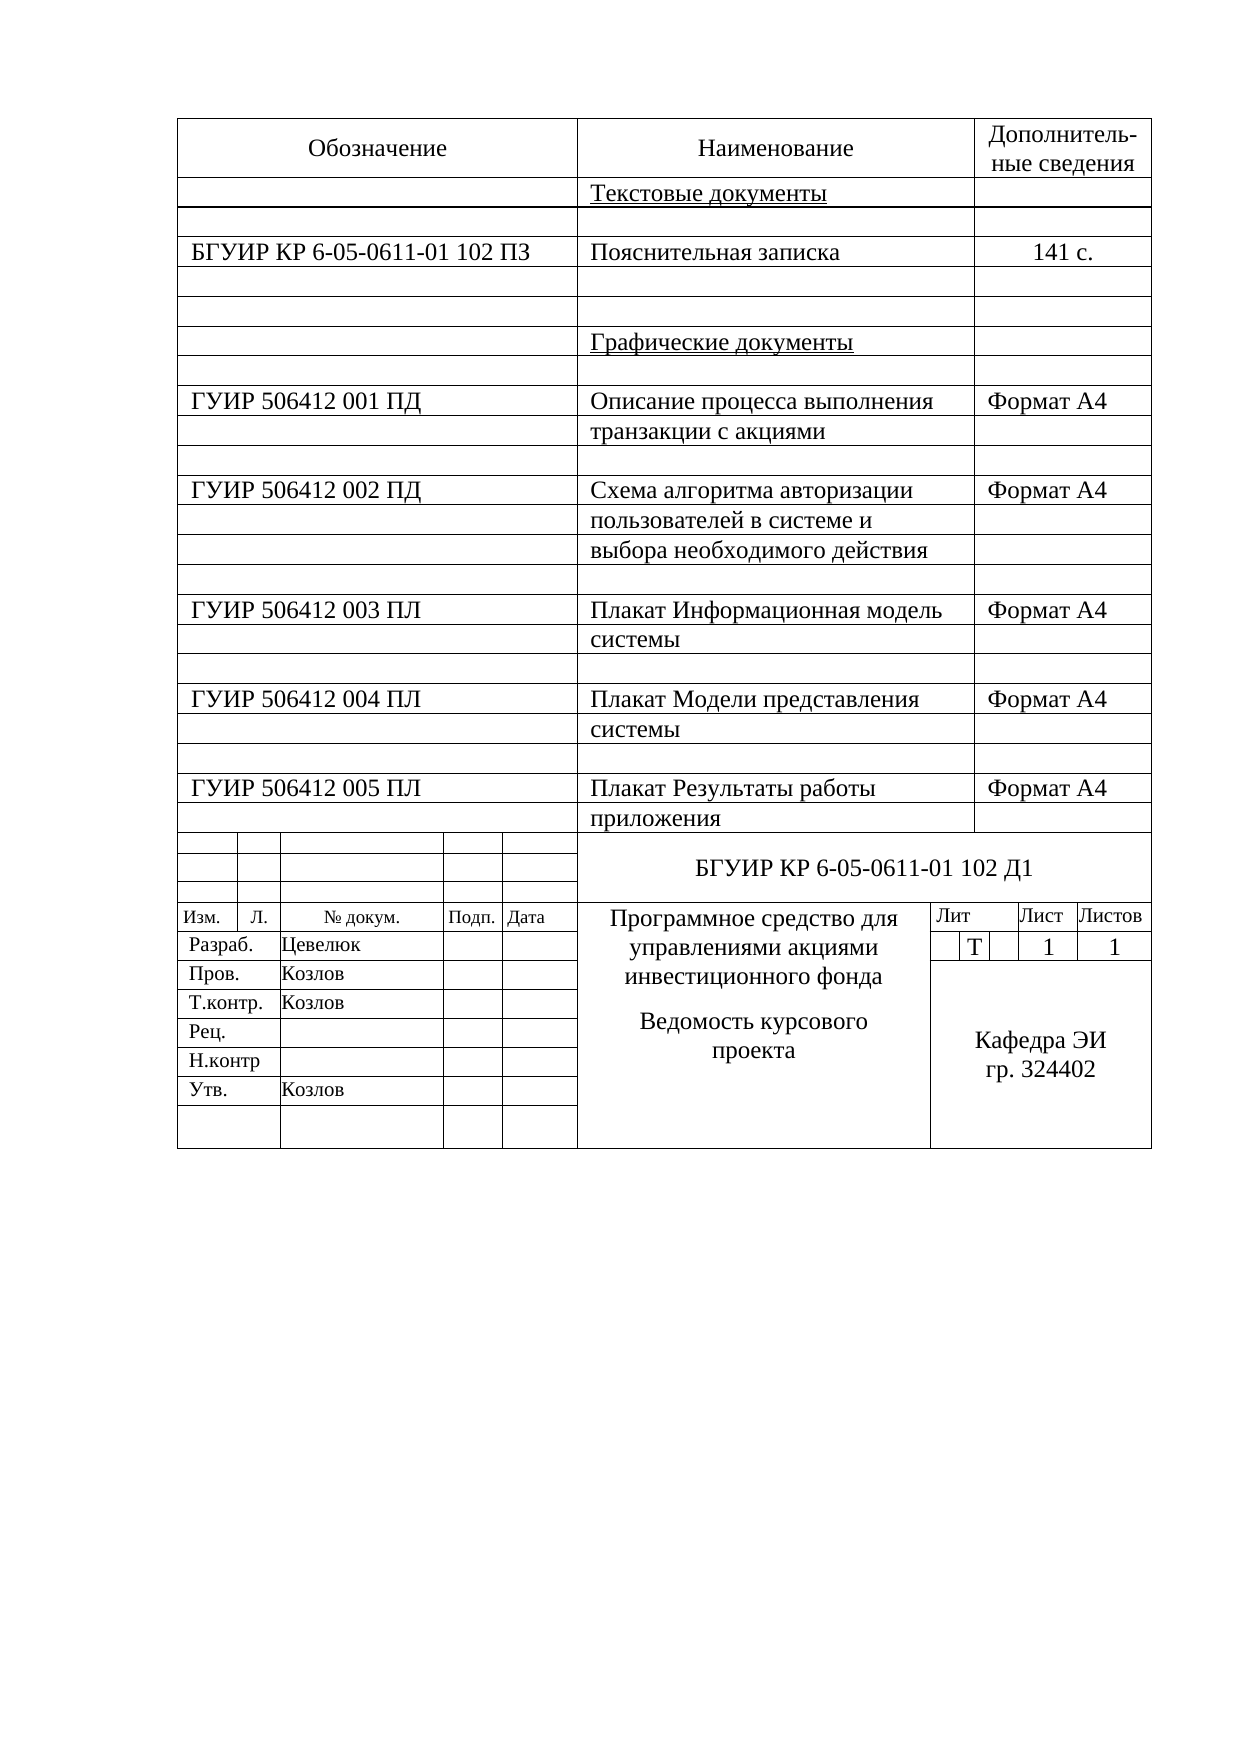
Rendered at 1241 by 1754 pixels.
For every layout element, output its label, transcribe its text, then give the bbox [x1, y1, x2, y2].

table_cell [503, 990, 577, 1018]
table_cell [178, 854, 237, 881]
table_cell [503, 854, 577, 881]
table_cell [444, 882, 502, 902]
table_cell Текстовые документы [578, 178, 974, 206]
table_cell 141 с. [975, 237, 1151, 266]
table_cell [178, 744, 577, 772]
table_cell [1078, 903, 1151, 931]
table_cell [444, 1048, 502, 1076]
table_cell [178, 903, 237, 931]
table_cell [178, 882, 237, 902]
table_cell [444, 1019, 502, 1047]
table_cell [178, 446, 577, 474]
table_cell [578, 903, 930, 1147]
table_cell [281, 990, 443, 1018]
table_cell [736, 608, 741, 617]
table_header Дополнитель-ные сведения [975, 119, 1151, 177]
table_cell транзакции с акциями [578, 416, 974, 445]
table_cell [578, 446, 974, 474]
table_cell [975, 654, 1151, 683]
table_cell [975, 327, 1151, 355]
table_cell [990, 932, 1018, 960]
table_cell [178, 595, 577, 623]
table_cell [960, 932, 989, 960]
table_cell [178, 416, 577, 445]
table_cell [975, 267, 1151, 296]
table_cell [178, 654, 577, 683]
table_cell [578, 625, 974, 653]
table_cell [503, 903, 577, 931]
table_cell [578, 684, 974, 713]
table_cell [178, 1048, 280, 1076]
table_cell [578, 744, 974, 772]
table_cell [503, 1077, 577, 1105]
table_cell [578, 565, 974, 594]
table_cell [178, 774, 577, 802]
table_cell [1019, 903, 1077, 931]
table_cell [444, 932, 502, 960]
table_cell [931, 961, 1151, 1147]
table_cell Пояснительная записка [578, 237, 974, 266]
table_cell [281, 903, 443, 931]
table_cell [578, 208, 974, 236]
table_cell [578, 297, 974, 326]
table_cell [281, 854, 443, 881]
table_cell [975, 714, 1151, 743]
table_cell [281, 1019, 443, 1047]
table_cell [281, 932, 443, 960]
table_cell Формат А4 [975, 386, 1151, 415]
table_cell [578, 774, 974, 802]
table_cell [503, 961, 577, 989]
table_cell БГУИР КР 6-05-0611-01 102 ПЗ [178, 237, 577, 266]
table_cell [975, 535, 1151, 564]
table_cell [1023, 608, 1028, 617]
table_header Обозначение [178, 119, 577, 177]
table_cell [178, 178, 577, 206]
table_header Наименование [578, 119, 974, 177]
table_cell [975, 356, 1151, 385]
table_cell [178, 565, 577, 594]
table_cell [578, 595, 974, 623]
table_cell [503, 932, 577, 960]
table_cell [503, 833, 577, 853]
table_cell [178, 356, 577, 385]
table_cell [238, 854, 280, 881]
table_cell [578, 267, 974, 296]
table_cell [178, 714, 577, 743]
table_cell [178, 327, 577, 355]
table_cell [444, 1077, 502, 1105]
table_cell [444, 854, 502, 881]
table_cell Схема алгоритма авторизации [578, 476, 974, 504]
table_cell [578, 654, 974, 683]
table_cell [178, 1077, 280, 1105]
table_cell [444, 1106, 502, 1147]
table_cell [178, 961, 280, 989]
table_cell выбора необходимого действия [578, 535, 974, 564]
table_cell [178, 267, 577, 296]
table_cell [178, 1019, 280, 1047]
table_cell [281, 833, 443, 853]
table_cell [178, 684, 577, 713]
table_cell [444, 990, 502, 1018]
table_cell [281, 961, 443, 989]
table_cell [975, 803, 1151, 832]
table_cell Графические документы [578, 327, 974, 355]
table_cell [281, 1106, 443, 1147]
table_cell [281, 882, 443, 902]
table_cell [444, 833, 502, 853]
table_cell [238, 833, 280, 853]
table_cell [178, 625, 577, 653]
table_cell ГУИР 506412 002 ПД [178, 476, 577, 504]
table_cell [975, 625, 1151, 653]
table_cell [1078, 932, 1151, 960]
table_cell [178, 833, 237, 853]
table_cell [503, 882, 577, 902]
table_cell [975, 208, 1151, 236]
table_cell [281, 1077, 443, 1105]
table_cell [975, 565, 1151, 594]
table_cell Формат А4 [975, 476, 1151, 504]
table_cell [975, 505, 1151, 534]
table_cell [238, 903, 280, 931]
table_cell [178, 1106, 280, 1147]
table_cell [975, 446, 1151, 474]
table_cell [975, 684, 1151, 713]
table_cell Описание процесса выполнения [578, 386, 974, 415]
table_cell [178, 297, 577, 326]
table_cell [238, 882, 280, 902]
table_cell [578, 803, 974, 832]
table_cell [578, 356, 974, 385]
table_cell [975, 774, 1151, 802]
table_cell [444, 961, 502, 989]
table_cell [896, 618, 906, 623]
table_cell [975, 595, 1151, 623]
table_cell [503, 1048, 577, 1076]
table_cell [178, 208, 577, 236]
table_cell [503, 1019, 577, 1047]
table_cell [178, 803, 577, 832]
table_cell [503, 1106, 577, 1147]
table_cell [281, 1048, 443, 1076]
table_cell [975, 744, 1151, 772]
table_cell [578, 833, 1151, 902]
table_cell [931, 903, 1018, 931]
table_cell [178, 535, 577, 564]
table_cell [975, 297, 1151, 326]
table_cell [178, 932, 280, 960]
table_cell [975, 416, 1151, 445]
table_cell [178, 505, 577, 534]
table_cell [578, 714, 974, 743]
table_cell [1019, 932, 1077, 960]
table_cell ГУИР 506412 001 ПД [178, 386, 577, 415]
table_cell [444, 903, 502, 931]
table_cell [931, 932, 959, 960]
table_cell [975, 178, 1151, 206]
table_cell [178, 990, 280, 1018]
table_cell пользователей в системе и [578, 505, 974, 534]
